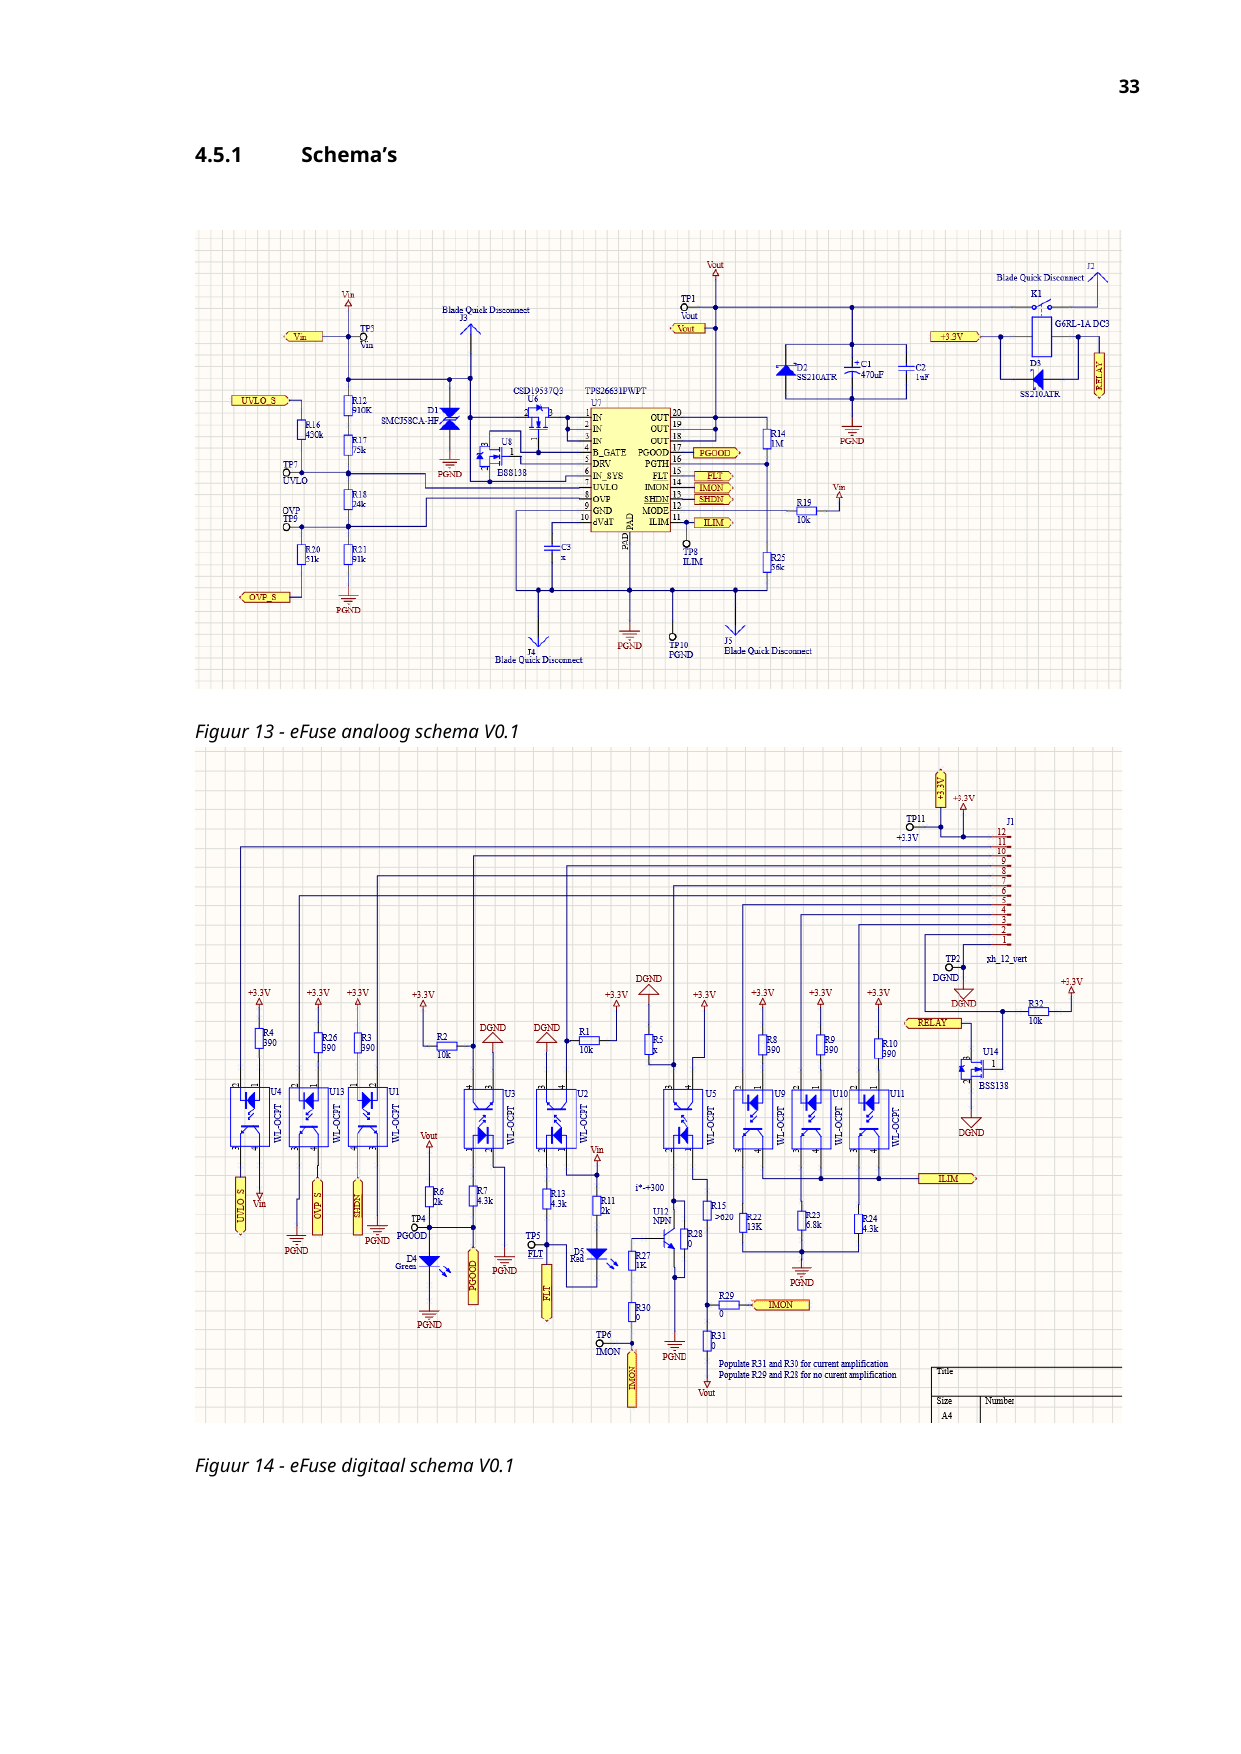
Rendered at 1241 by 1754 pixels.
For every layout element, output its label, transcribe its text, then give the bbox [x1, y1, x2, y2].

picture [194, 230, 1123, 689]
subtitle Schema’s [195, 140, 1122, 168]
text Figuur - eFuse digitaal schema V0.1 [195, 1452, 1122, 1477]
picture [194, 747, 1123, 1423]
text Figuur - eFuse analoog schema V0.1 [195, 718, 1122, 744]
